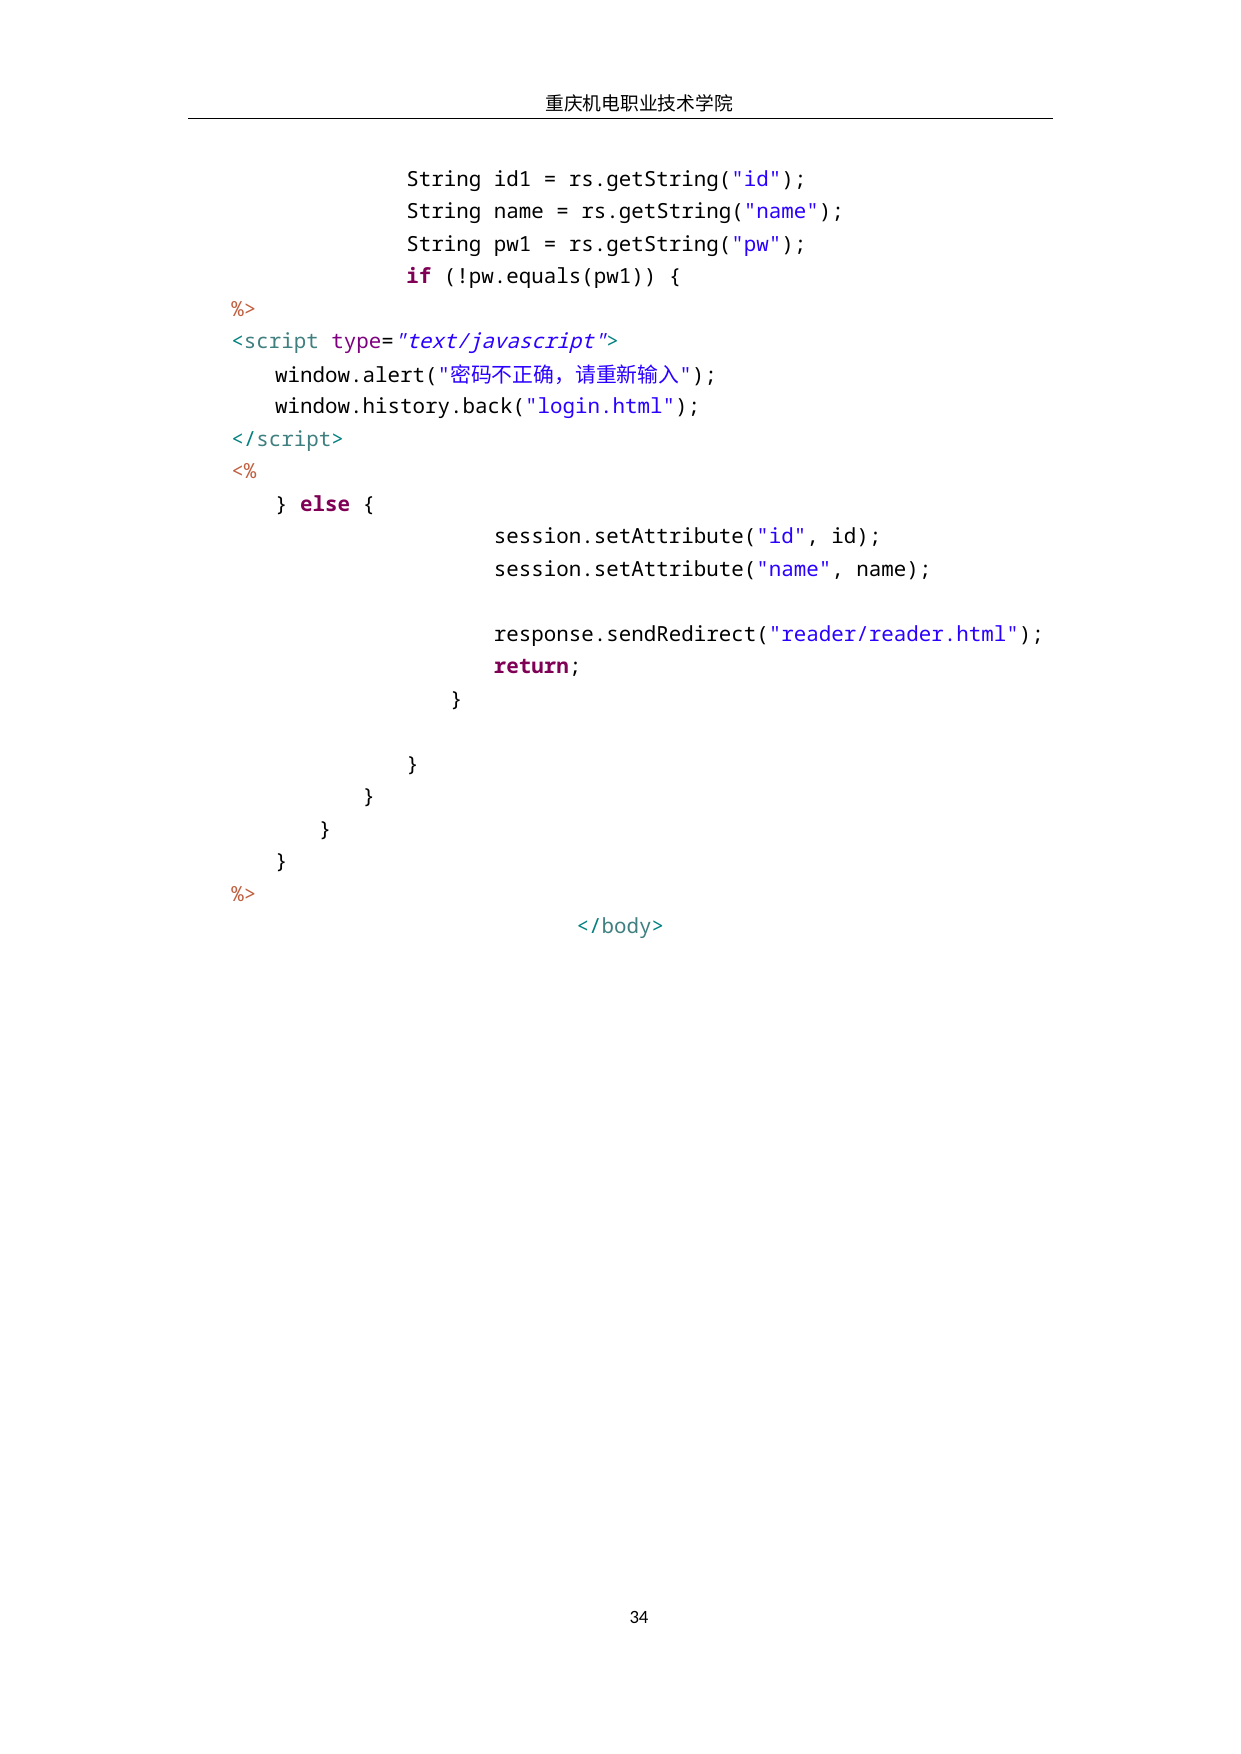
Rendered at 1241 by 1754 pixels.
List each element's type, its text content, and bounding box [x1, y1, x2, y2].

text </body> [187, 909, 1053, 942]
text %> [187, 292, 1053, 324]
text <% [187, 454, 1053, 487]
text session.setAttribute("name", name); [187, 552, 1053, 584]
text } [187, 747, 1053, 779]
text </script> [187, 422, 1053, 454]
text } [187, 779, 1053, 812]
text session.setAttribute("id", id); [187, 519, 1053, 552]
text } [187, 844, 1053, 877]
text } [187, 682, 1053, 714]
text window.history.back("login.html"); [187, 389, 1053, 422]
text String pw1 = rs.getString("pw"); [187, 227, 1053, 259]
text %> [187, 877, 1053, 909]
text window.alert("密码不正确，请重新输入"); [187, 357, 1053, 389]
text response.sendRedirect("reader/reader.html"); [187, 617, 1053, 649]
text } else { [187, 487, 1053, 519]
text return; [187, 649, 1053, 682]
text } [187, 812, 1053, 844]
text String id1 = rs.getString("id"); [187, 162, 1053, 194]
text String name = rs.getString("name"); [187, 194, 1053, 227]
text <script type="text/javascript"> [187, 324, 1053, 357]
text if (!pw.equals(pw1)) { [187, 259, 1053, 292]
